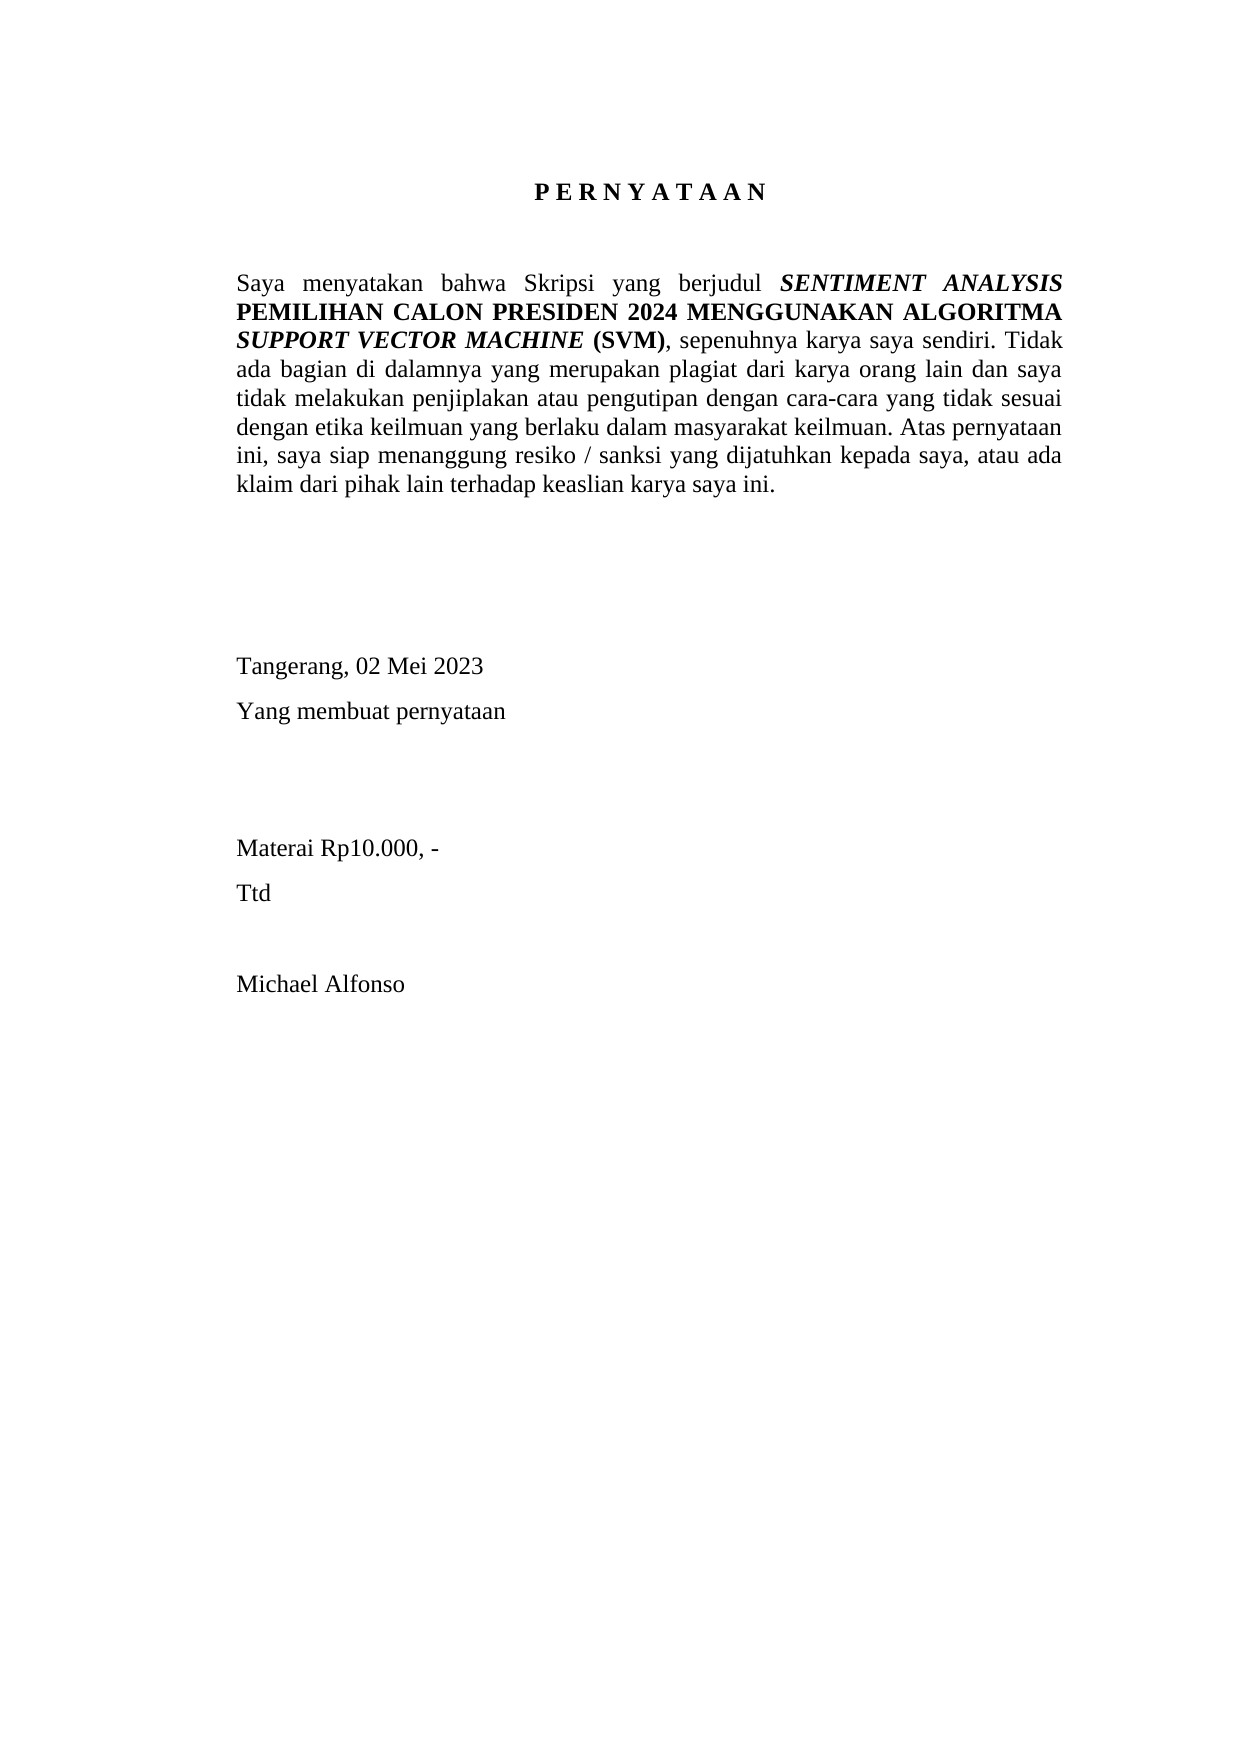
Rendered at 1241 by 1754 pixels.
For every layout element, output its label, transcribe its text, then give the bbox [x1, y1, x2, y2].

text Materai Rp10.000, - [236, 833, 1063, 861]
text Tangerang, 02 Mei 2023 [236, 651, 1063, 680]
text Yang membuat pernyataan [236, 696, 1063, 725]
text P E R N Y A T A A N [236, 177, 1063, 206]
text Saya menyatakan bahwa Skripsi yang berjudul SENTIMENT ANALYSIS PEMILIHAN CALON PRESIDEN 2024 MENGGUNAKAN ALGORITMA SUPPORT VECTOR MACHINE (SVM), sepenuhnya karya saya sendiri. Tidak ada bagian di dalamnya yang merupakan plagiat dari karya orang lain dan saya tidak melakukan penjiplakan atau pengutipan dengan cara-cara yang tidak sesuai dengan etika keilmuan yang berlaku dalam masyarakat keilmuan. Atas pernyataan ini, saya siap menanggung resiko / sanksi yang dijatuhkan kepada saya, atau ada klaim dari pihak lain terhadap keaslian karya saya ini. [236, 268, 1063, 498]
text Michael Alfonso [236, 969, 1063, 998]
text Ttd [236, 878, 1063, 907]
